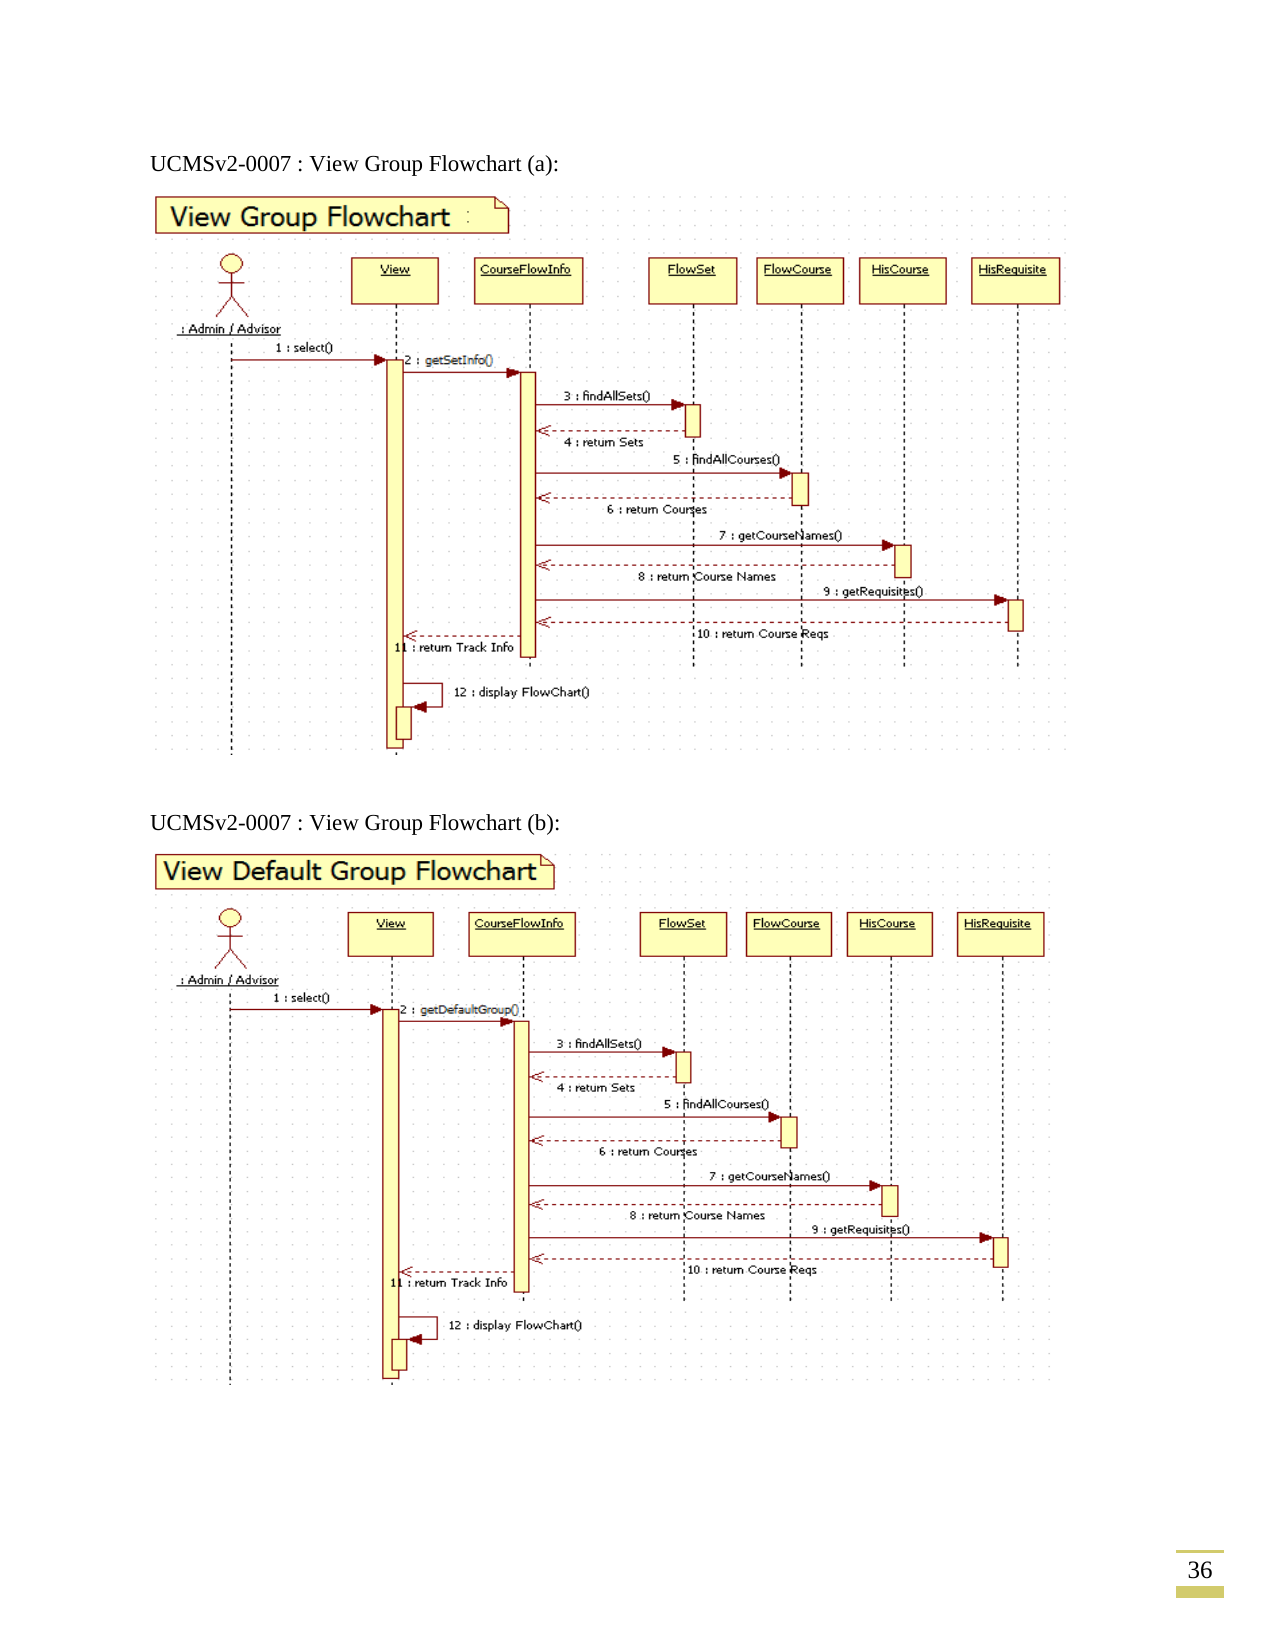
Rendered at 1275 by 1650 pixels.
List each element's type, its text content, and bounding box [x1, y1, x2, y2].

text UCMSv2-0007 : View Group Flowchart (a): [150, 150, 1125, 176]
picture [150, 848, 1058, 1385]
picture [150, 189, 1074, 755]
text UCMSv2-0007 : View Group Flowchart (b): [150, 808, 1125, 835]
